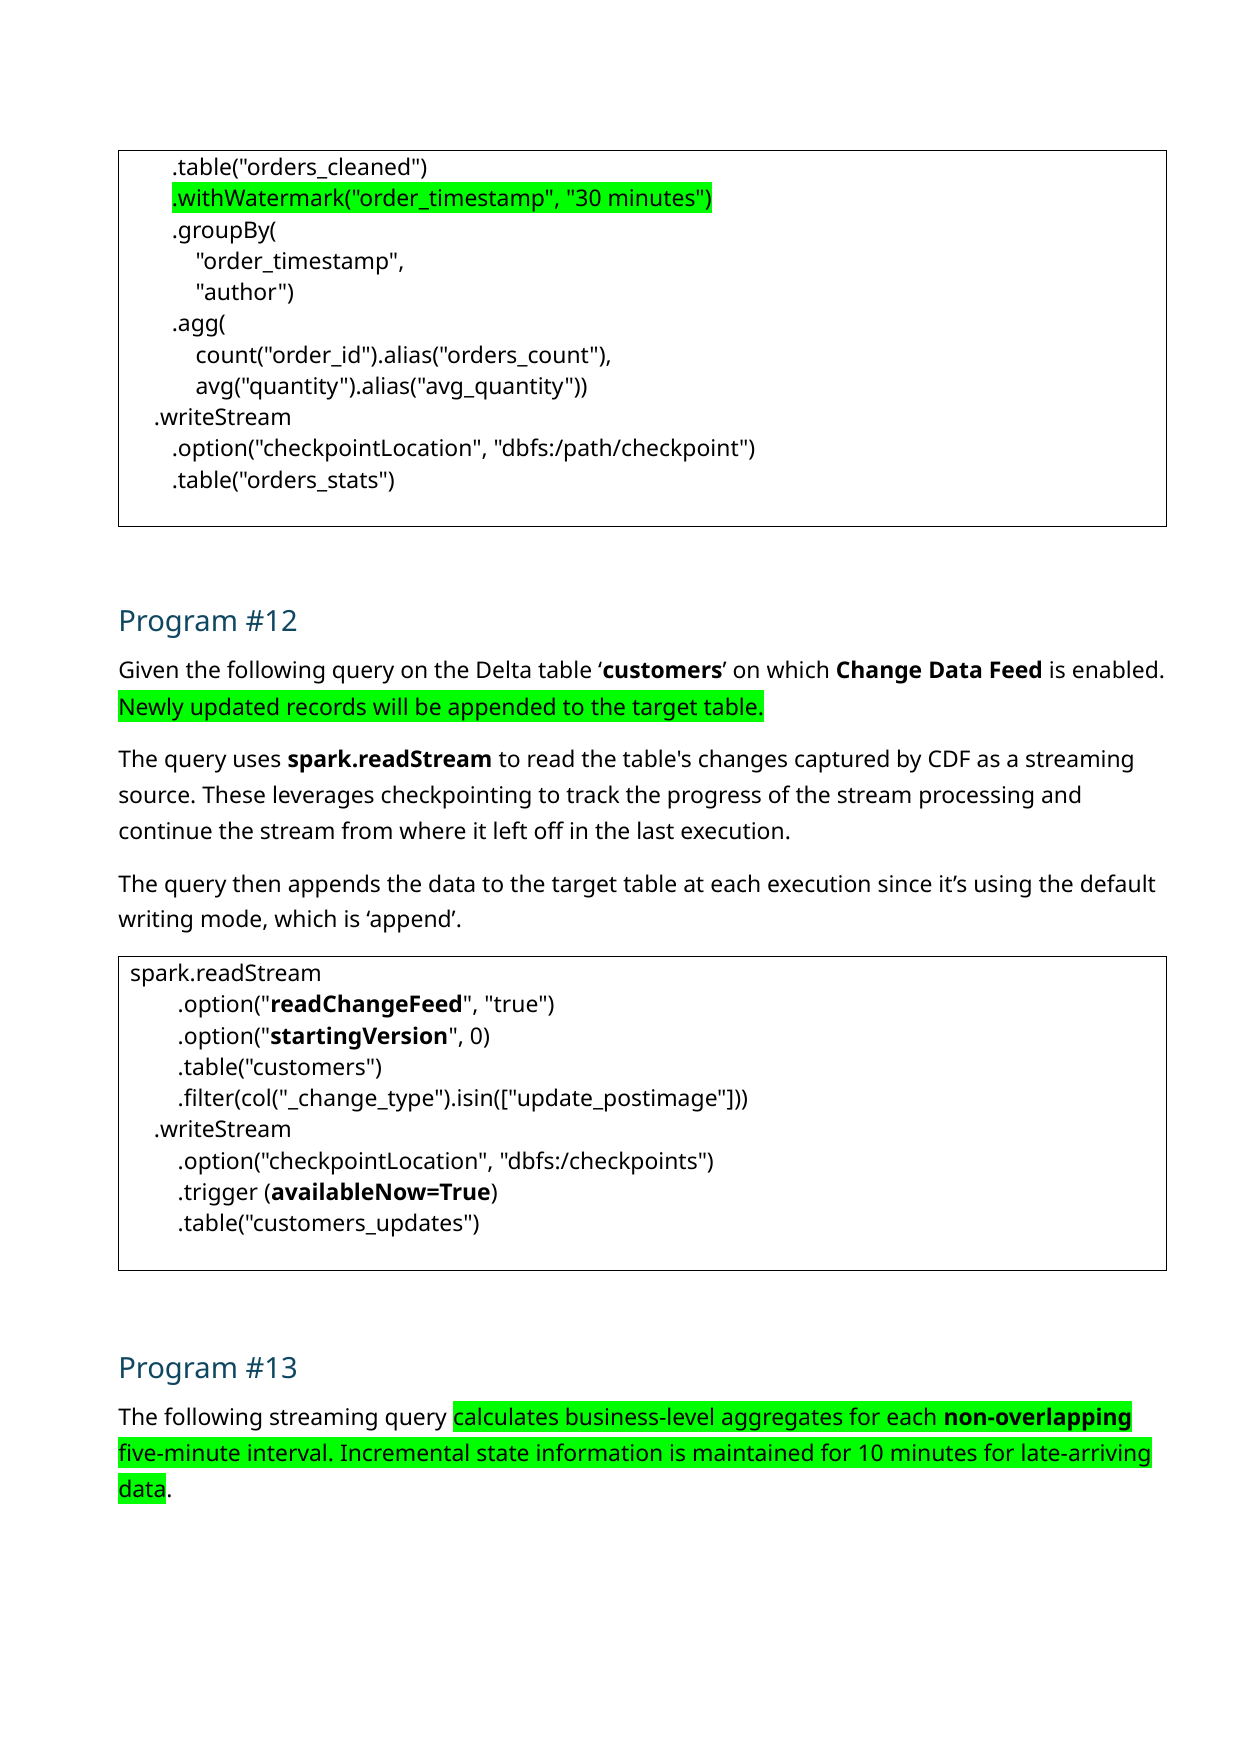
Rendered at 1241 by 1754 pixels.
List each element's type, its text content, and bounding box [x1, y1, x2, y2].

text The query uses spark.readStream to read the table's changes captured by CDF as a streaming source. These leverages checkpointing to track the progress of the stream processing and continue the stream from where it left off in the last execution. [118, 743, 1167, 846]
subtitle Program #13 [118, 1347, 1167, 1387]
subtitle Program #12 [118, 601, 1167, 640]
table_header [119, 151, 1166, 526]
text Given the following query on the Delta table ‘customers’ on which Change Data Feed is enabled. Newly updated records will be appended to the target table. [118, 654, 1167, 722]
text The following streaming query calculates business-level aggregates for each non-overlapping five-minute interval. Incremental state information is maintained for 10 minutes for late-arriving data. [118, 1401, 1167, 1504]
text The query then appends the data to the target table at each execution since it’s using the default writing mode, which is ‘append’. [118, 867, 1167, 935]
table_header spark.readStream .option("readChangeFeed", "true") .option("startingVersion", 0) .table("customers") .filter(col("_change_type").isin(["update_postimage"])) .writeStream .option("checkpointLocation", "dbfs:/checkpoints") .trigger (availableNow=True) .table("customers_updates") [119, 957, 1166, 1269]
